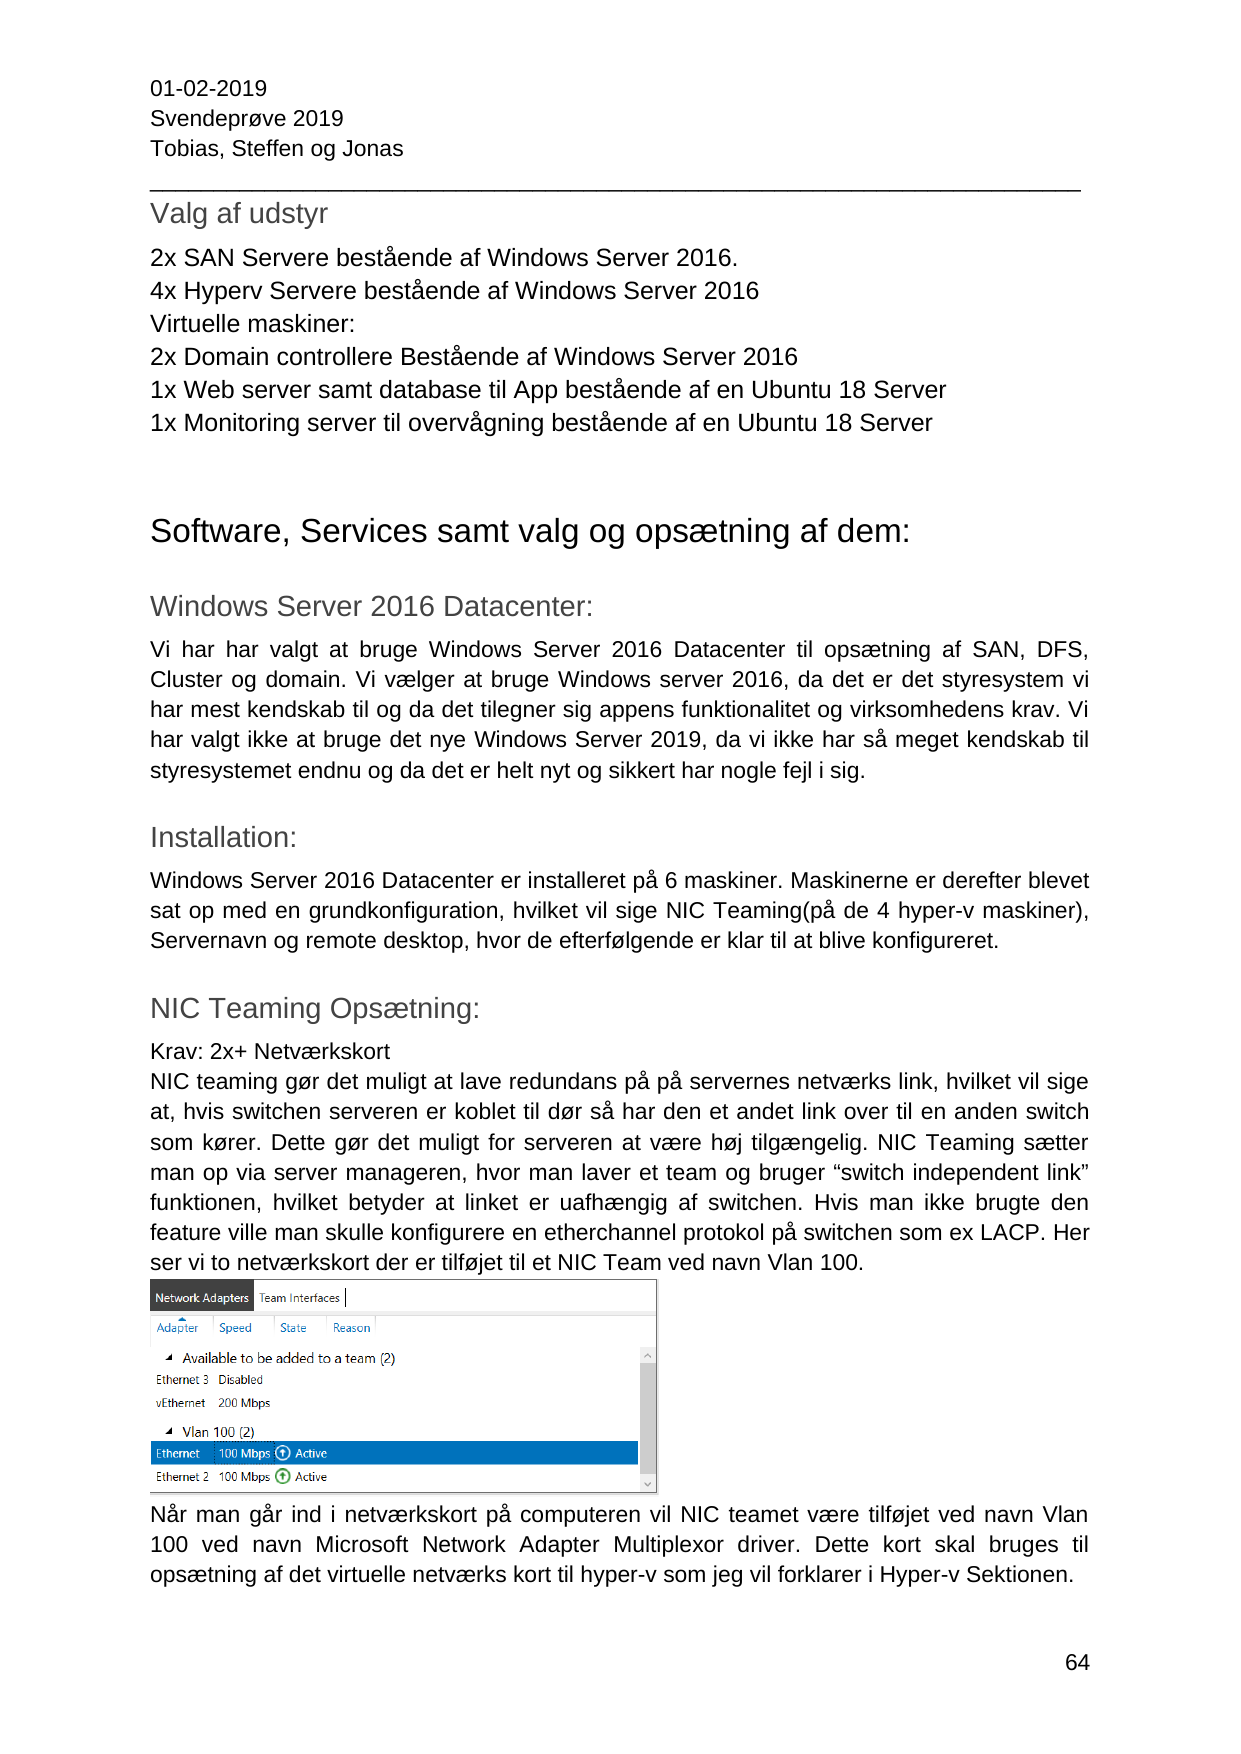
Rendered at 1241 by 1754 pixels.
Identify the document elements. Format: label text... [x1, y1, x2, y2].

text Vi har har valgt at bruge Windows Server 2016 Datacenter til opsætning af SAN, DFS, Cluster og domain. Vi vælger at bruge Windows server 2016, da det er det styresystem vi har mest kendskab til og da det tilegner sig appens funktionalitet og virksomhedens krav. Vi har valgt ikke at bruge det nye Windows Server 2019, da vi ikke har så meget kendskab til styresystemet endnu og da det er helt nyt og sikkert har nogle fejl i sig. [150, 636, 1090, 783]
text 4x Hyperv Servere bestående af Windows Server 2016 [150, 276, 1090, 304]
text NIC teaming gør det muligt at lave redundans på på servernes netværks link, hvilket vil sige at, hvis switchen serveren er koblet til dør så har den et andet link over til en anden switch som kører. Dette gør det muligt for serveren at være høj tilgængelig. NIC Teaming sætter man op via server manageren, hvor man laver et team og bruger “switch independent link” funktionen, hvilket betyder at linket er uafhængig af switchen. Hvis man ikke brugte den feature ville man skulle konfigurere en etherchannel protokol på switchen som ex LACP. Her ser vi to netværkskort der er tilføjet til et NIC Team ved navn Vlan 100. [150, 1068, 1090, 1276]
text 1x Web server samt database til App bestående af en Ubuntu 18 Server [150, 375, 1090, 403]
text 2x SAN Servere bestående af Windows Server 2016. [150, 243, 1090, 271]
subtitle Valg af udstyr [150, 196, 1090, 229]
text 2x Domain controllere Bestående af Windows Server 2016 [150, 342, 1090, 371]
picture [150, 1279, 659, 1497]
subtitle Software, Services samt valg og opsætning af dem: [150, 511, 1090, 550]
text 1x Monitoring server til overvågning bestående af en Ubuntu 18 Server [150, 408, 1090, 437]
subtitle Installation: [150, 820, 1090, 854]
subtitle NIC Teaming Opsætning: [150, 991, 1090, 1024]
text Windows Server 2016 Datacenter er installeret på 6 maskiner. Maskinerne er derefter blevet sat op med en grundkonfiguration, hvilket vil sige NIC Teaming(på de 4 hyper-v maskiner), Servernavn og remote desktop, hvor de efterfølgende er klar til at blive konfigureret. [150, 867, 1090, 954]
text Krav: 2x+ Netværkskort [150, 1038, 1090, 1064]
text Når man går ind i netværkskort på computeren vil NIC teamet være tilføjet ved navn Vlan 100 ved navn Microsoft Network Adapter Multiplexor driver. Dette kort skal bruges til opsætning af det virtuelle netværks kort til hyper-v som jeg vil forklarer i Hyper-v Sektionen. [150, 1501, 1090, 1587]
subtitle Windows Server 2016 Datacenter: [150, 589, 1090, 622]
text Virtuelle maskiner: [150, 309, 1090, 337]
